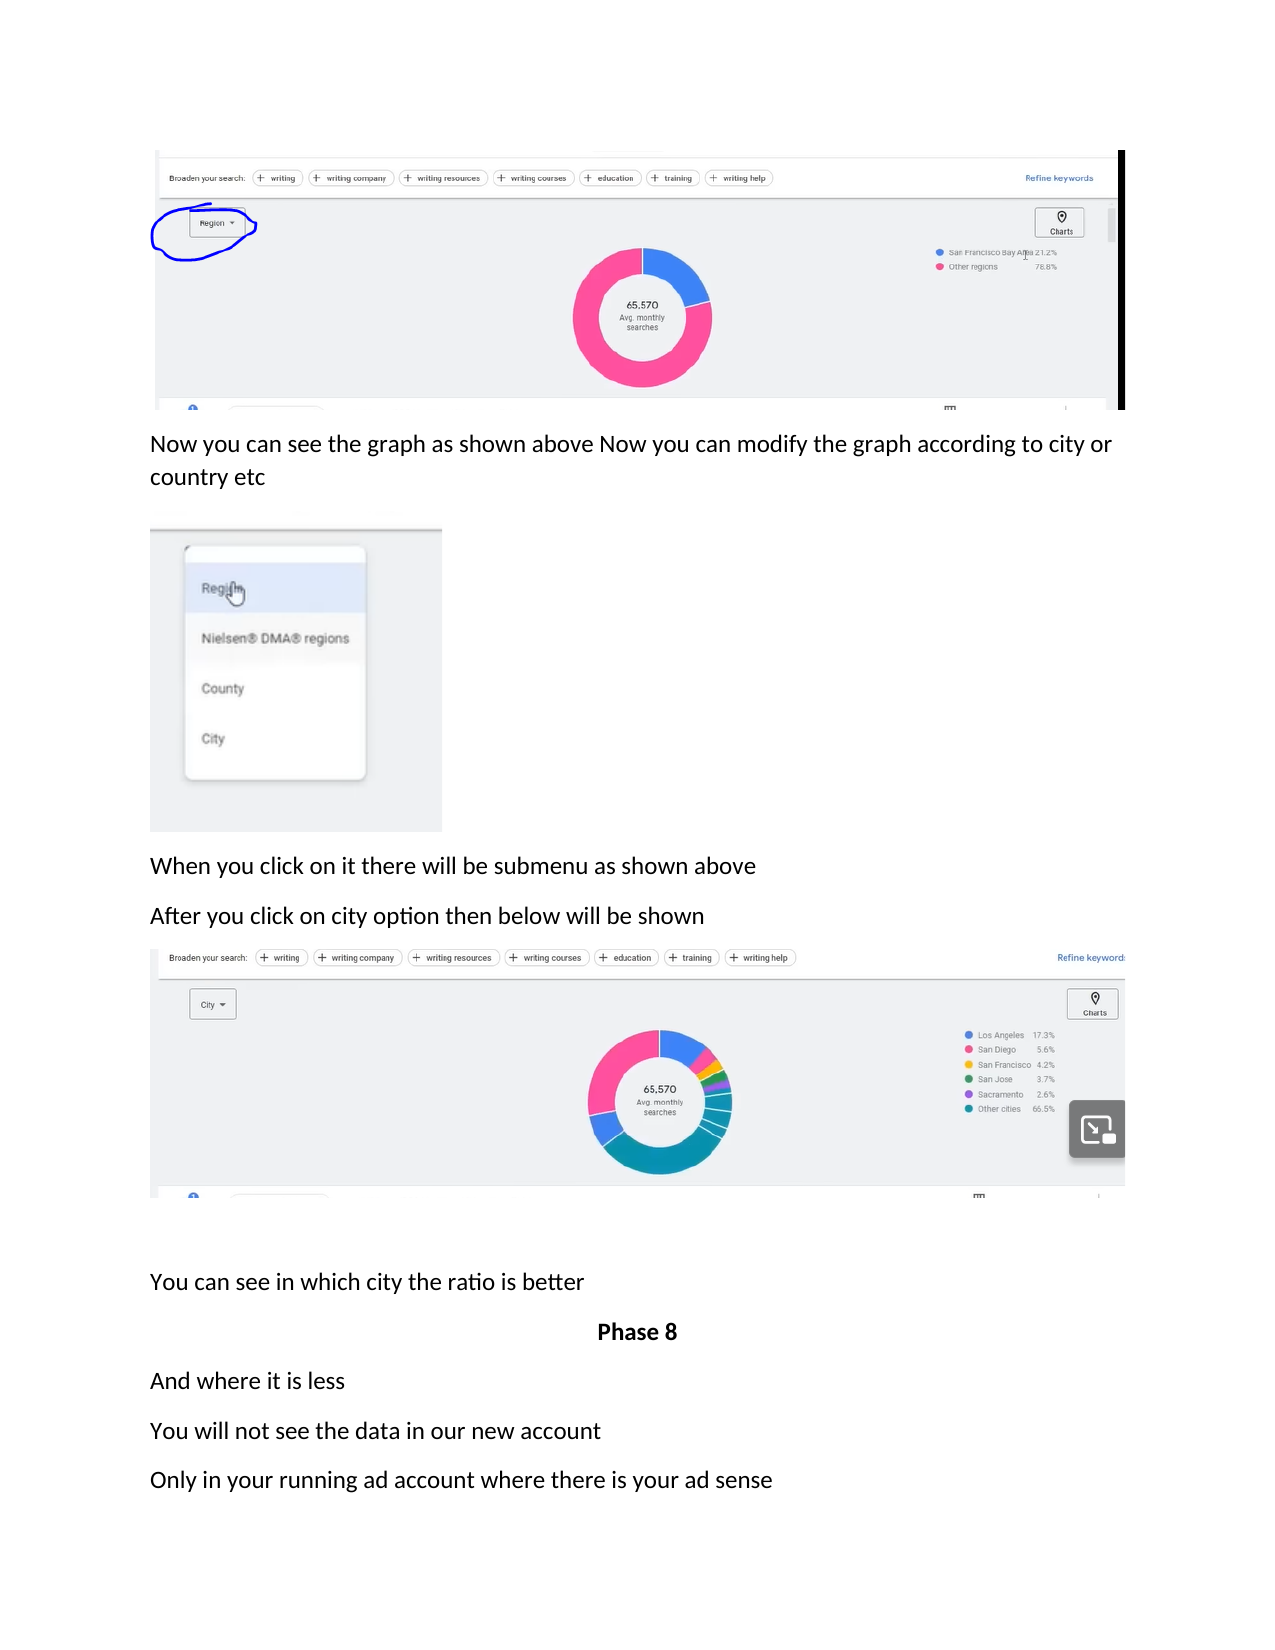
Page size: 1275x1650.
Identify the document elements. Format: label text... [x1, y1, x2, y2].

text You can see in which city the ratio is better [150, 1266, 1125, 1297]
text You will not see the data in our new account [150, 1415, 1125, 1446]
picture [150, 511, 443, 832]
text And where it is less [150, 1365, 1125, 1396]
text Phase 8 [150, 1316, 1125, 1346]
text Now you can see the graph as shown above Now you can modify the graph according to city or country etc [150, 429, 1125, 492]
picture [150, 150, 1125, 410]
text When you click on it there will be submenu as shown above [150, 850, 1125, 881]
text Only in your running ad account where there is your ad sense [150, 1464, 1125, 1495]
text After you click on city option then below will be shown [150, 900, 1125, 930]
picture [150, 949, 1125, 1198]
